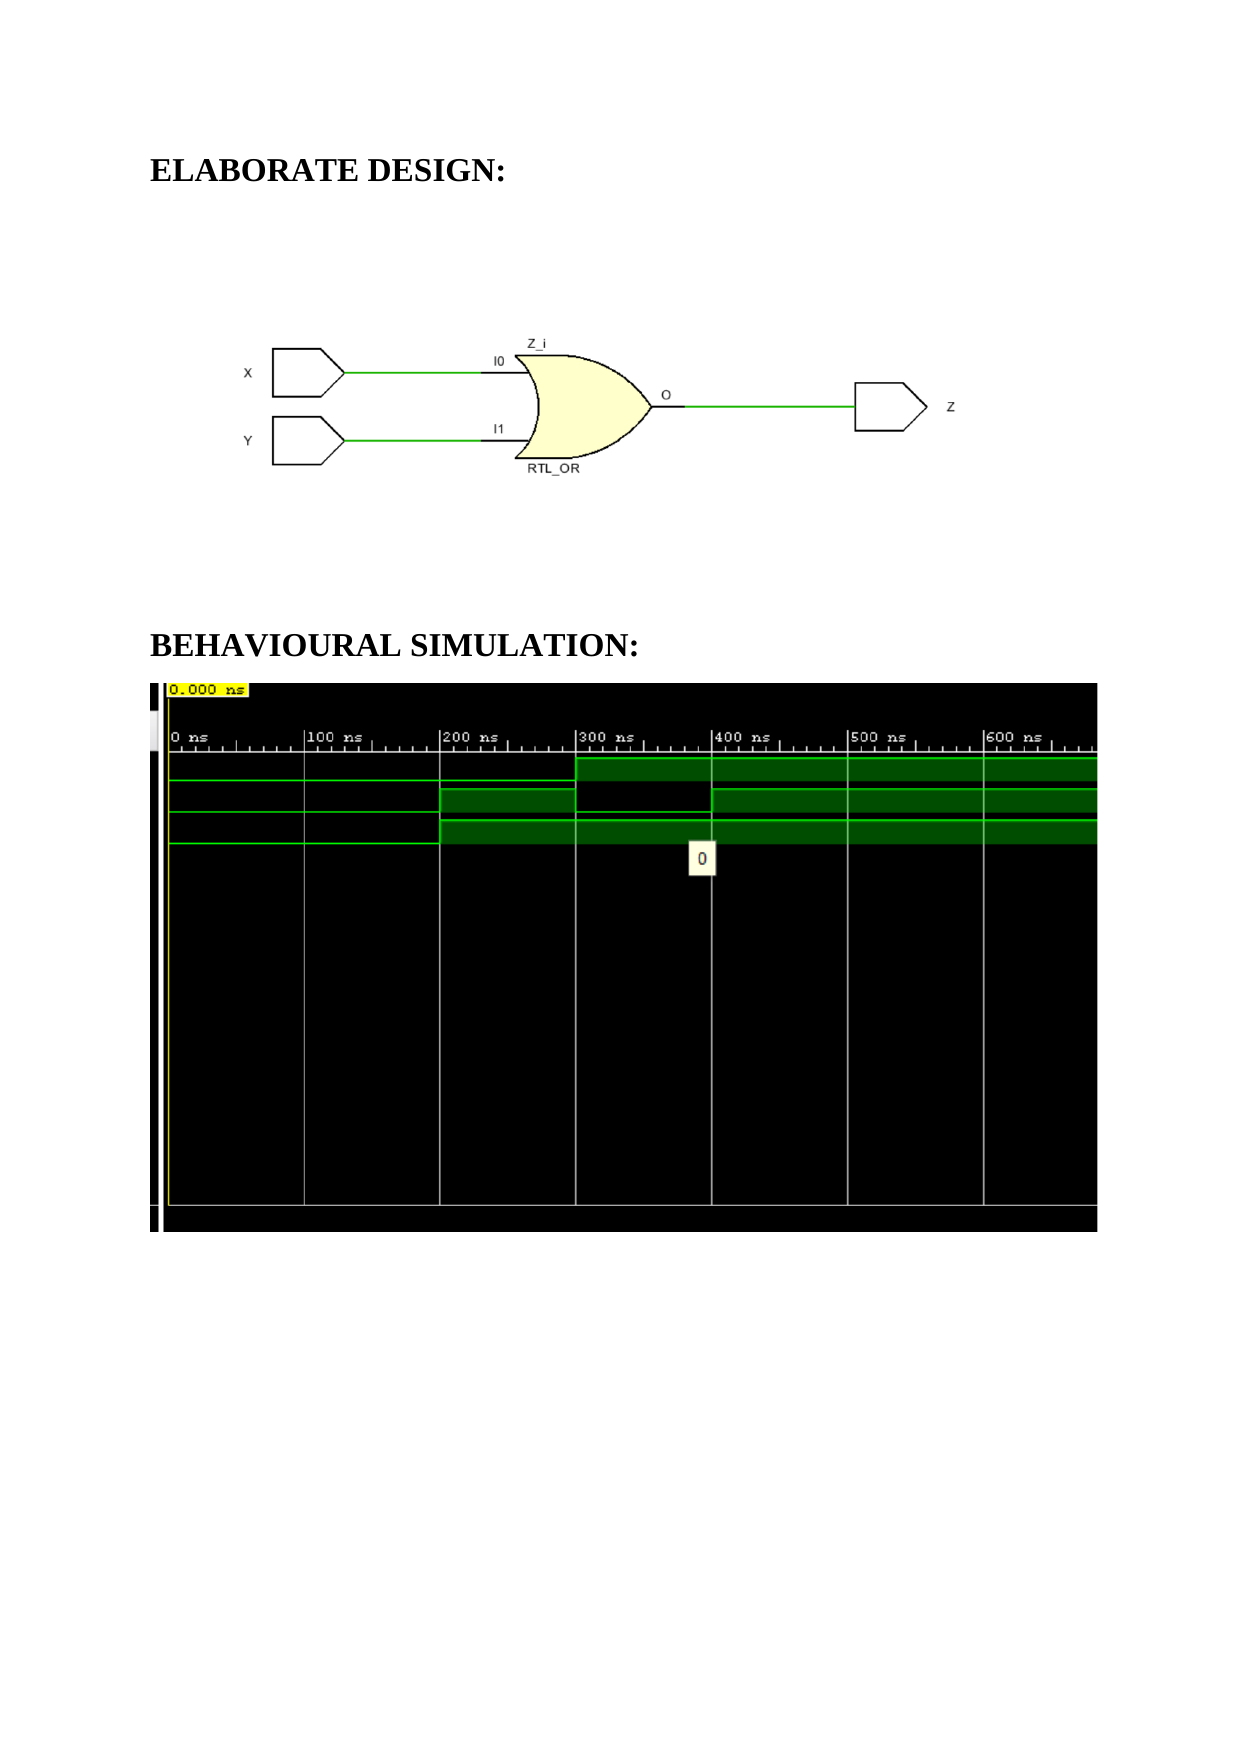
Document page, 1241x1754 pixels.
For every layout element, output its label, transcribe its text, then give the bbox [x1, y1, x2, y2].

text BEHAVIOURAL SIMULATION: [150, 625, 1090, 663]
picture [150, 683, 1098, 1232]
text ELABORATE DESIGN: [150, 150, 1090, 188]
picture [150, 208, 1043, 607]
